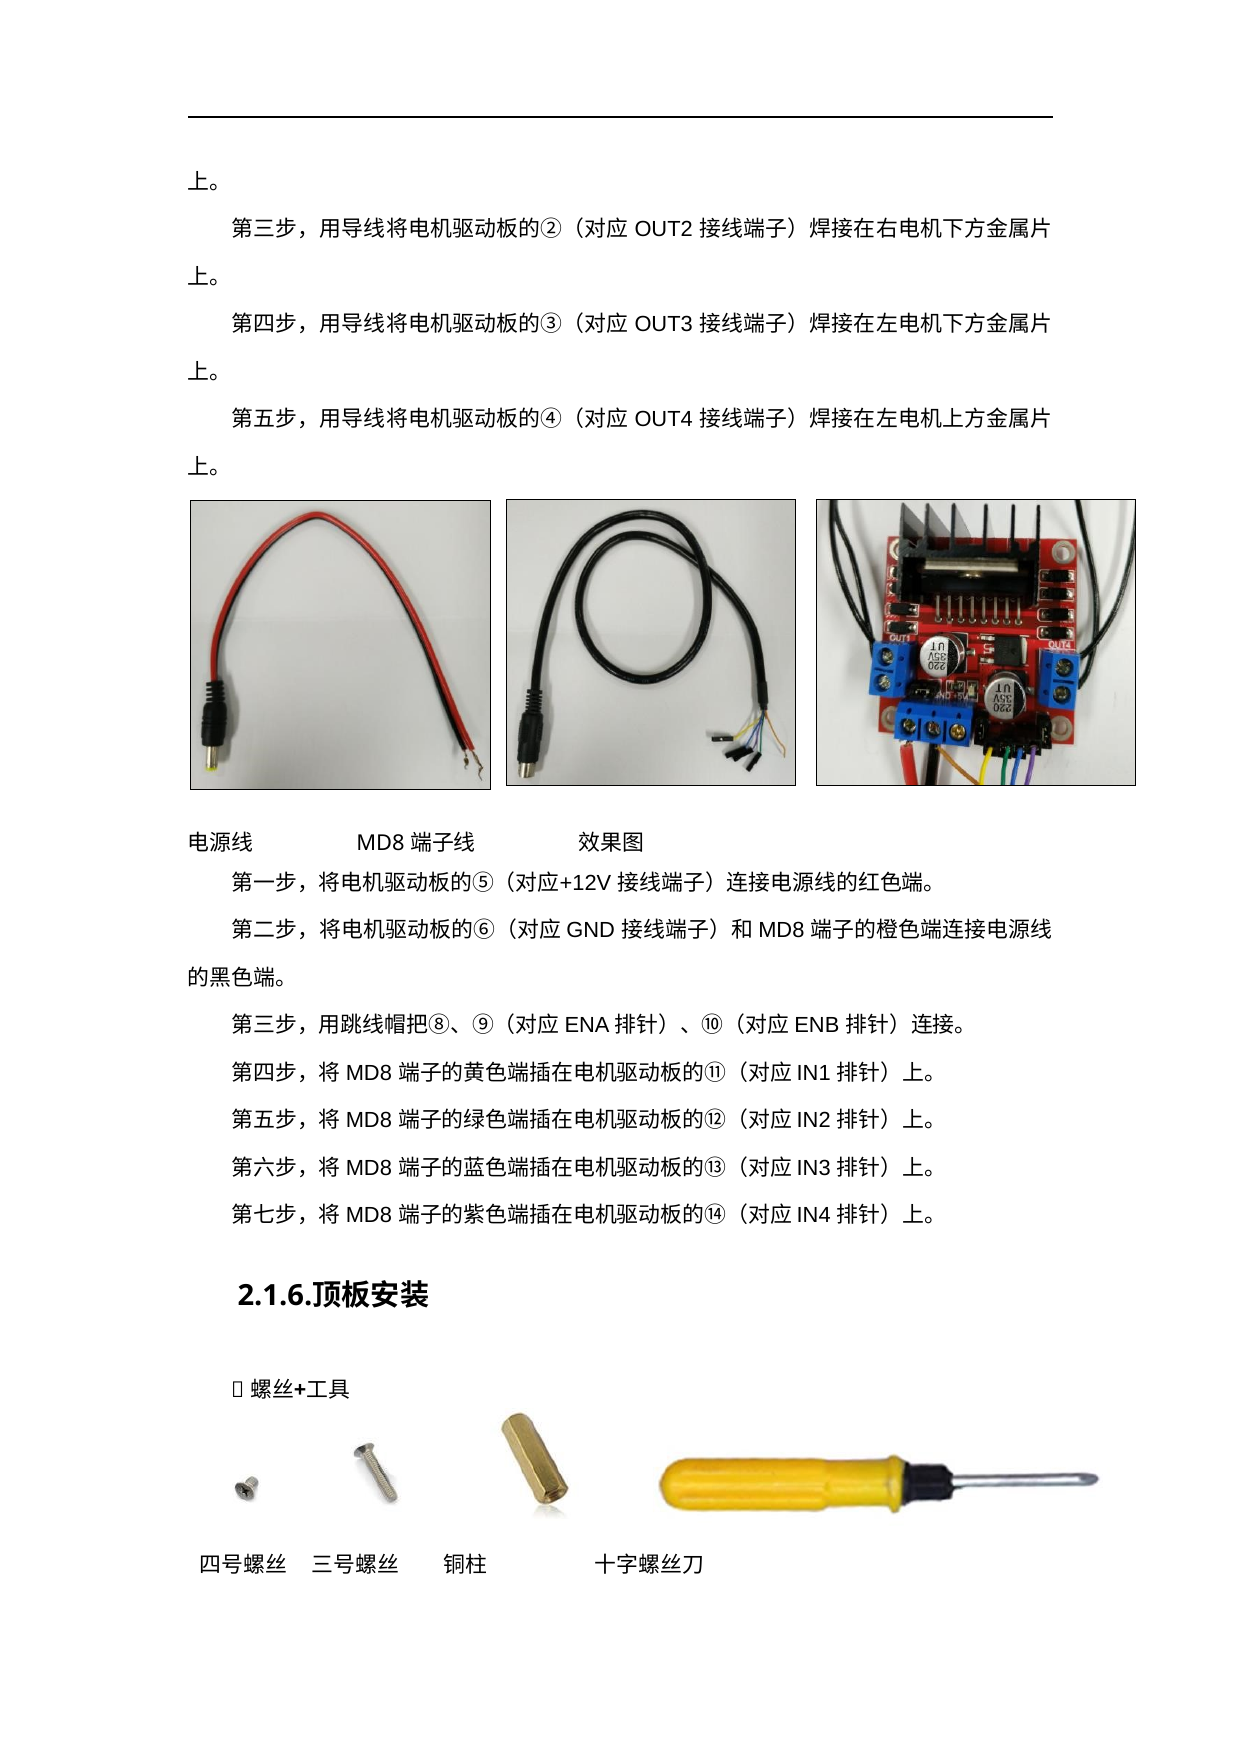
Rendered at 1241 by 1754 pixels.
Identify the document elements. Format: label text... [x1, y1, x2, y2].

text  螺丝+工具 [231, 1372, 1033, 1404]
text 第六步，将 MD8 端子的蓝色端插在电机驱动板的⑬（对应 IN3 排针）上。 [187, 1150, 1053, 1182]
text 第四步，将 MD8 端子的黄色端插在电机驱动板的⑪（对应 IN1 排针）上。 [187, 1055, 1053, 1087]
picture [191, 501, 490, 789]
text 第二步，将电机驱动板的⑥（对应 GND 接线端子）和 MD8 端子的橙色端连接电源线的黑色端。 [187, 912, 1053, 992]
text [187, 164, 1053, 196]
text 四号螺丝 三号螺丝 铜柱 十字螺丝刀 [199, 1547, 1033, 1578]
text 第三步，用跳线帽把⑧、⑨（对应 ENA 排针）、⑩（对应 ENB 排针）连接。 [187, 1007, 1053, 1039]
subtitle 顶板安装 [216, 1272, 1053, 1314]
picture [209, 1408, 1110, 1526]
text 第七步，将 MD8 端子的紫色端插在电机驱动板的⑭（对应 IN4 排针）上。 [187, 1197, 1053, 1229]
text 第三步，用导线将电机驱动板的②（对应 OUT2 接线端子）焊接在右电机下方金属片上。 [187, 211, 1053, 291]
text 第一步，将电机驱动板的⑤（对应+12V 接线端子）连接电源线的红色端。 [187, 865, 1053, 897]
picture [507, 500, 795, 785]
picture [817, 500, 1135, 785]
text 第五步，将 MD8 端子的绿色端插在电机驱动板的⑫（对应 IN2 排针）上。 [187, 1102, 1053, 1134]
text 第四步，用导线将电机驱动板的③（对应 OUT3 接线端子）焊接在左电机下方金属片上。 [187, 306, 1053, 386]
text 第五步，用导线将电机驱动板的④（对应 OUT4 接线端子）焊接在左电机上方金属片上。 [187, 401, 1053, 481]
text 电源线 MD8 端子线 效果图 [187, 825, 1033, 857]
